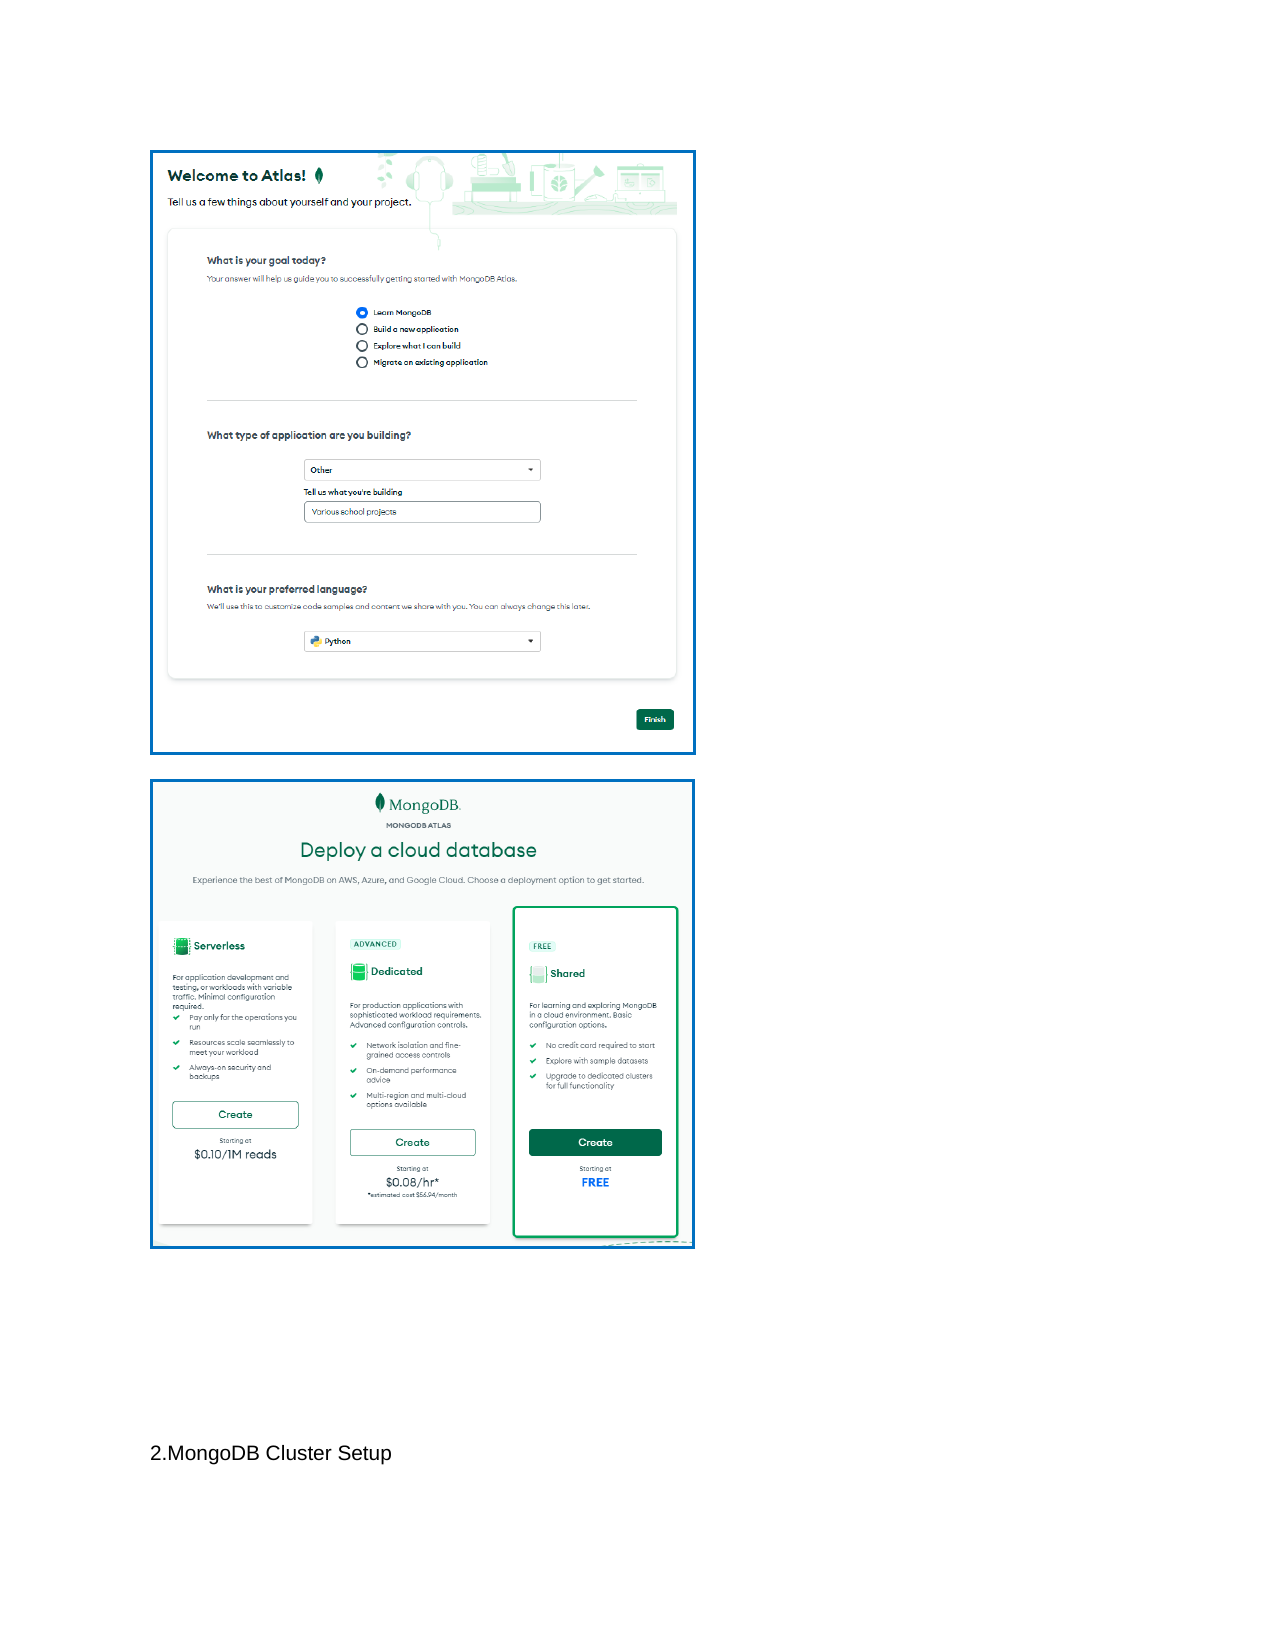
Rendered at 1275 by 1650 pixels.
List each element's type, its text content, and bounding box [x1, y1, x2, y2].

picture [153, 782, 692, 1246]
picture [153, 153, 693, 752]
text 2.MongoDB Cluster Setup [150, 1441, 1125, 1464]
